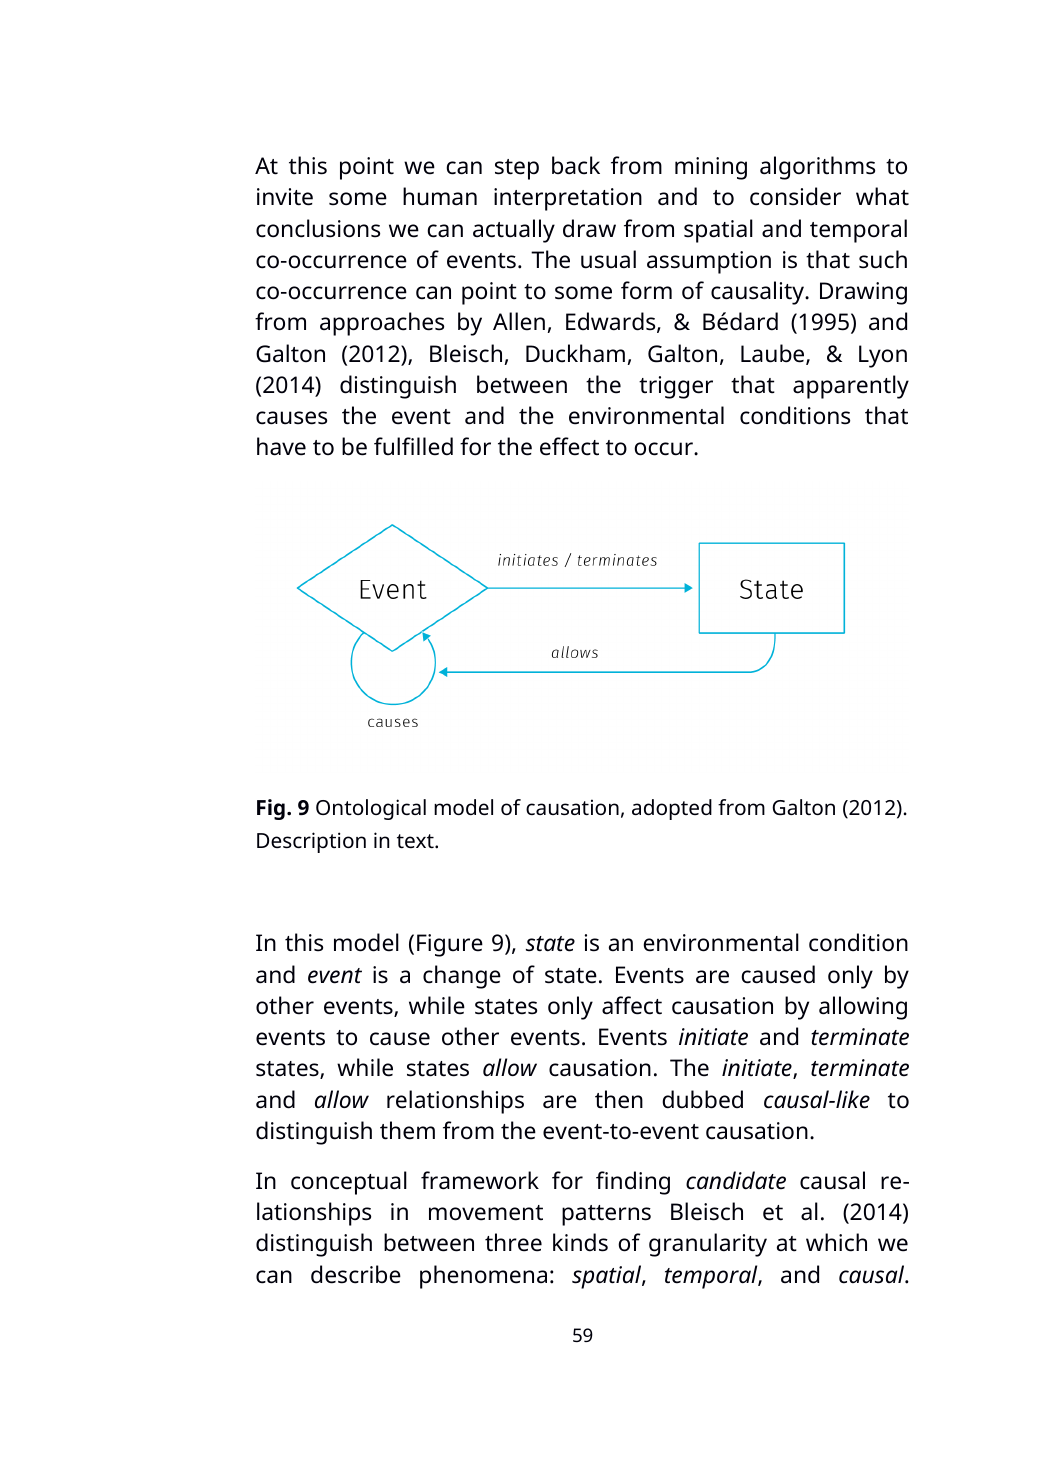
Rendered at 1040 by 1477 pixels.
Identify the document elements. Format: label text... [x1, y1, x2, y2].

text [255, 1165, 910, 1290]
text Fig. 9 Ontological model of causation, adopted from Galton (2012). Description in text. [255, 793, 910, 854]
picture [255, 481, 910, 773]
text At this point we can step back from mining algorithms to invite some human interpretation and to consider what conclusions we can actually draw from spatial and temporal co-occurrence of events. The usual assumption is that such co-occurrence can point to some form of causality. Drawing from approaches by Allen, Edwards, & Bédard (1995) and Galton (2012), Bleisch, Duckham, Galton, Laube, & Lyon (2014) distinguish between the trigger that apparently causes the event and the environmental conditions that have to be fulfilled for the effect to occur. [255, 150, 910, 462]
text In this model (Figure 9), state is an environmental condition and event is a change of state. Events are caused only by other events, while states only affect causation by allowing events to cause other events. Events initiate and terminate states, while states allow causation. The initiate, terminate and allow relationships are then dubbed causal-like to distinguish them from the event-to-event causation. [255, 927, 910, 1146]
